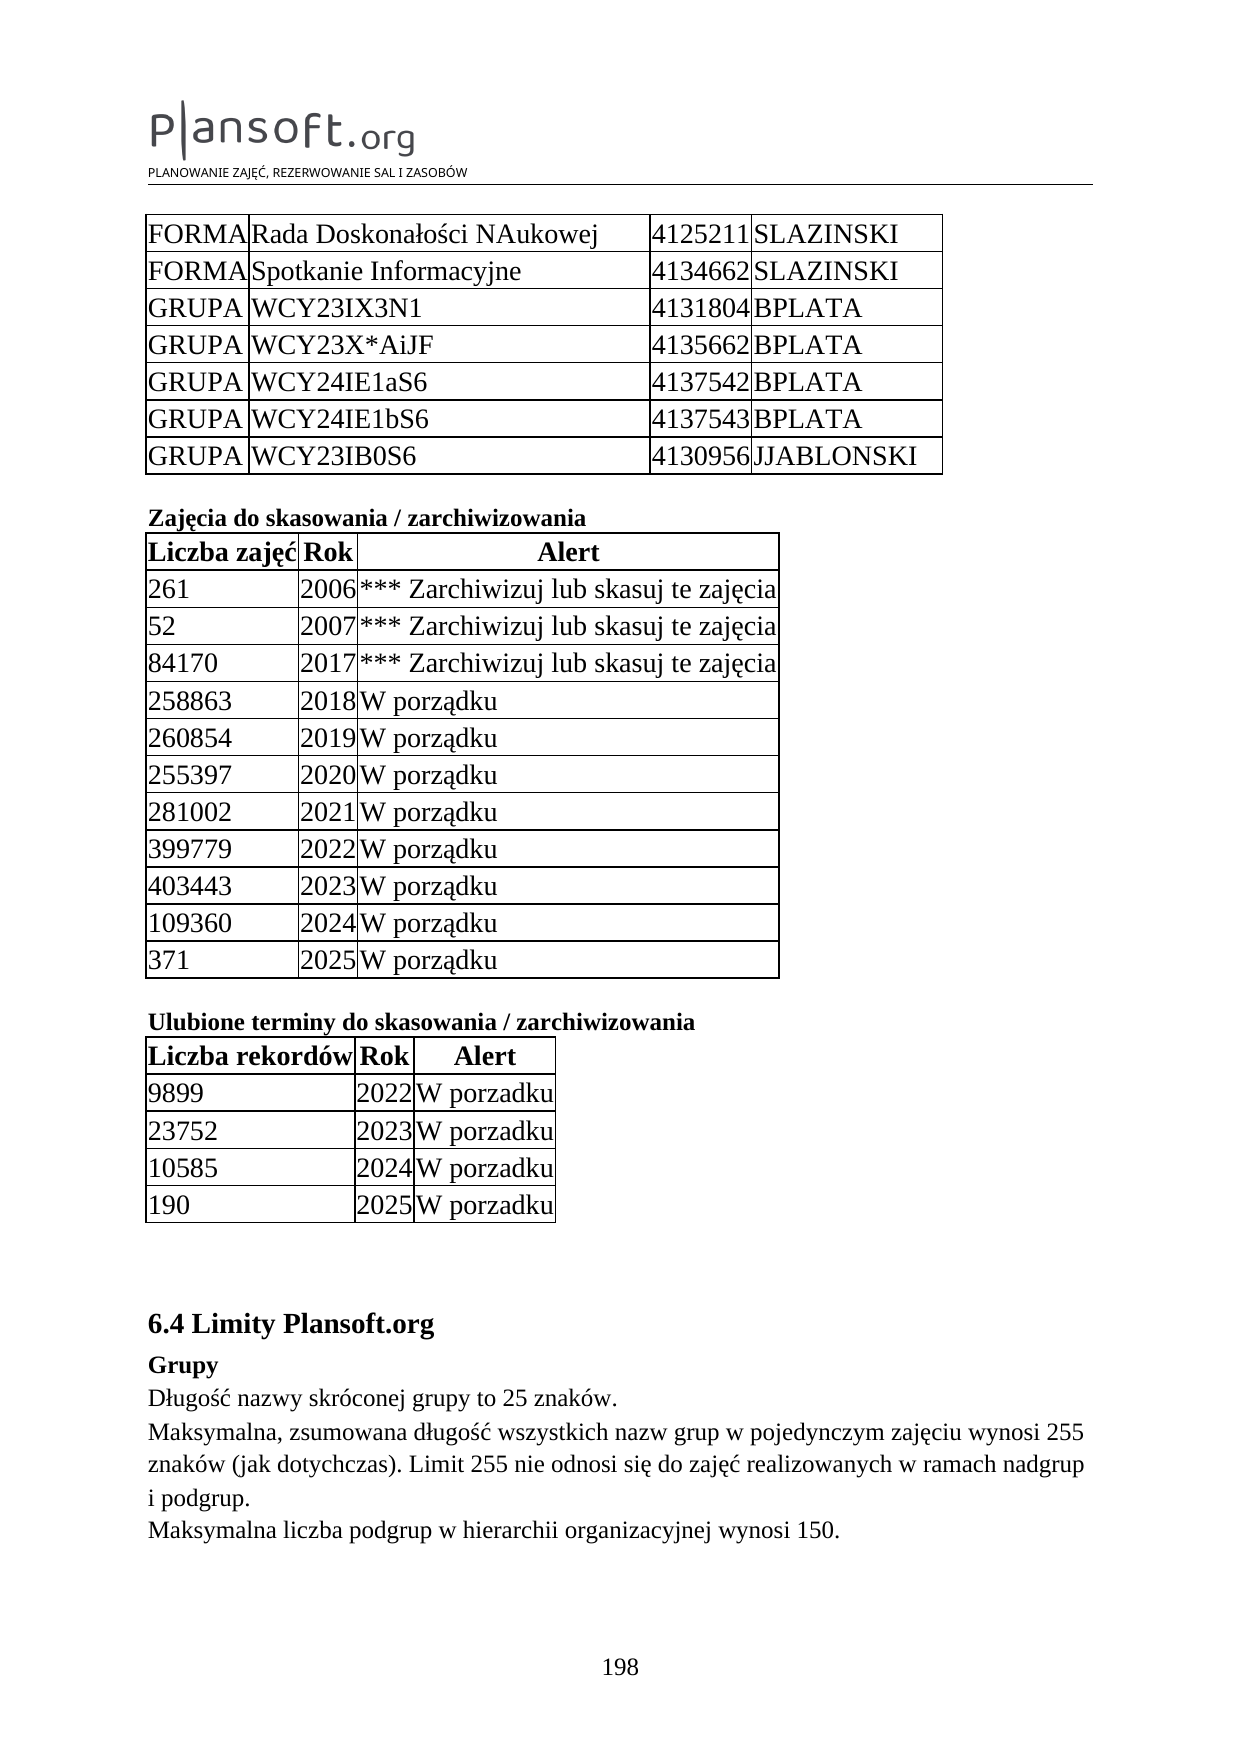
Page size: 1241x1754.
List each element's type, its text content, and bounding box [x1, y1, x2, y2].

table_cell 4135662 [651, 326, 751, 362]
text Maksymalna liczba podgrup w hierarchii organizacyjnej wynosi 150. [148, 1516, 1093, 1544]
table_cell 260854 [147, 719, 298, 755]
picture [147, 73, 418, 165]
table_cell 2022 [299, 831, 357, 866]
table_cell WCY23IB0S6 [250, 438, 649, 473]
table_cell 281002 [147, 793, 298, 829]
table_header Liczba rekordów [147, 1038, 354, 1073]
text Długość nazwy skróconej grupy to 25 znaków. [148, 1383, 1093, 1412]
table_cell GRUPA [147, 363, 248, 399]
table_header Alert [358, 534, 778, 569]
table_cell 2022 [356, 1075, 413, 1110]
table_cell FORMA [147, 252, 248, 288]
table_cell GRUPA [147, 289, 248, 325]
table_header Rok [299, 534, 357, 569]
table_cell 2021 [299, 793, 357, 829]
table_cell BPLATA [752, 289, 942, 325]
table_cell 23752 [147, 1112, 354, 1147]
table_cell BPLATA [752, 401, 942, 436]
table_cell *** Zarchiwizuj lub skasuj te zajęcia [358, 608, 778, 643]
table_header Liczba zajęć [147, 534, 298, 569]
table_cell W porządku [358, 905, 778, 940]
table_header Alert [415, 1038, 555, 1073]
table_cell 109360 [147, 905, 298, 940]
table_cell WCY24IE1aS6 [250, 363, 649, 399]
table_cell BPLATA [752, 326, 942, 362]
table_cell 4131804 [651, 289, 751, 325]
table_cell WCY23IX3N1 [250, 289, 649, 325]
table_cell 2024 [356, 1149, 413, 1184]
table_cell GRUPA [147, 401, 248, 436]
table_cell Rada Doskonałości NAukowej [250, 215, 649, 251]
table_cell 10585 [147, 1149, 354, 1184]
table_cell W porządku [358, 793, 778, 829]
table_cell 4137543 [651, 401, 751, 436]
table_cell W porzadku [415, 1112, 555, 1147]
text Zajęcia do skasowania / zarchiwizowania [148, 503, 1093, 532]
table_cell 52 [147, 608, 298, 643]
table_cell 403443 [147, 868, 298, 903]
table_cell BPLATA [752, 363, 942, 399]
table_cell 258863 [147, 682, 298, 718]
table_cell SLAZINSKI [752, 215, 942, 251]
table_cell 2007 [299, 608, 357, 643]
table_cell 255397 [147, 756, 298, 792]
table_cell GRUPA [147, 326, 248, 362]
table_cell 2006 [299, 571, 357, 606]
table_cell 2019 [299, 719, 357, 755]
table_cell W porządku [358, 868, 778, 903]
table_cell WCY23X*AiJF [250, 326, 649, 362]
table_cell 261 [147, 571, 298, 606]
table_cell 4125211 [651, 215, 751, 251]
table_cell 2017 [299, 645, 357, 681]
table_cell SLAZINSKI [752, 252, 942, 288]
table_cell *** Zarchiwizuj lub skasuj te zajęcia [358, 571, 778, 606]
table_cell 2023 [356, 1112, 413, 1147]
table_cell Spotkanie Informacyjne [250, 252, 649, 288]
table_cell FORMA [147, 215, 248, 251]
table_cell *** Zarchiwizuj lub skasuj te zajęcia [358, 645, 778, 681]
table_cell WCY24IE1bS6 [250, 401, 649, 436]
table_cell 9899 [147, 1075, 354, 1110]
table_cell 84170 [147, 645, 298, 681]
table_cell 2020 [299, 756, 357, 792]
table_cell W porządku [358, 756, 778, 792]
table_cell W porządku [358, 682, 778, 718]
table_cell 2023 [299, 868, 357, 903]
table_cell 4134662 [651, 252, 751, 288]
table_cell 399779 [147, 831, 298, 866]
text Grupy [148, 1351, 1093, 1379]
text Ulubione terminy do skasowania / zarchiwizowania [148, 1007, 1093, 1036]
table_cell JJABLONSKI [752, 438, 942, 473]
table_cell 190 [147, 1186, 354, 1222]
table_cell W porzadku [415, 1149, 555, 1184]
text Maksymalna, zsumowana długość wszystkich nazw grup w pojedynczym zajęciu wynosi 255 znaków (jak dotychczas). Limit 255 nie odnosi się do zajęć realizowanych w ramach nadgrup i podgrup. [148, 1417, 1093, 1511]
table_cell 4130956 [651, 438, 751, 473]
table_cell W porzadku [415, 1075, 555, 1110]
table_cell GRUPA [147, 438, 248, 473]
table_cell 2024 [299, 905, 357, 940]
subtitle Limity Plansoft.org [148, 1306, 1093, 1339]
table_cell W porzadku [415, 1186, 555, 1222]
table_cell 371 [147, 942, 298, 977]
table_cell 2025 [299, 942, 357, 977]
table_cell 2025 [356, 1186, 413, 1222]
table_cell W porządku [358, 719, 778, 755]
table_cell 2018 [299, 682, 357, 718]
table_cell W porządku [358, 942, 778, 977]
table_header Rok [356, 1038, 413, 1073]
table_cell W porządku [358, 831, 778, 866]
table_cell 4137542 [651, 363, 751, 399]
